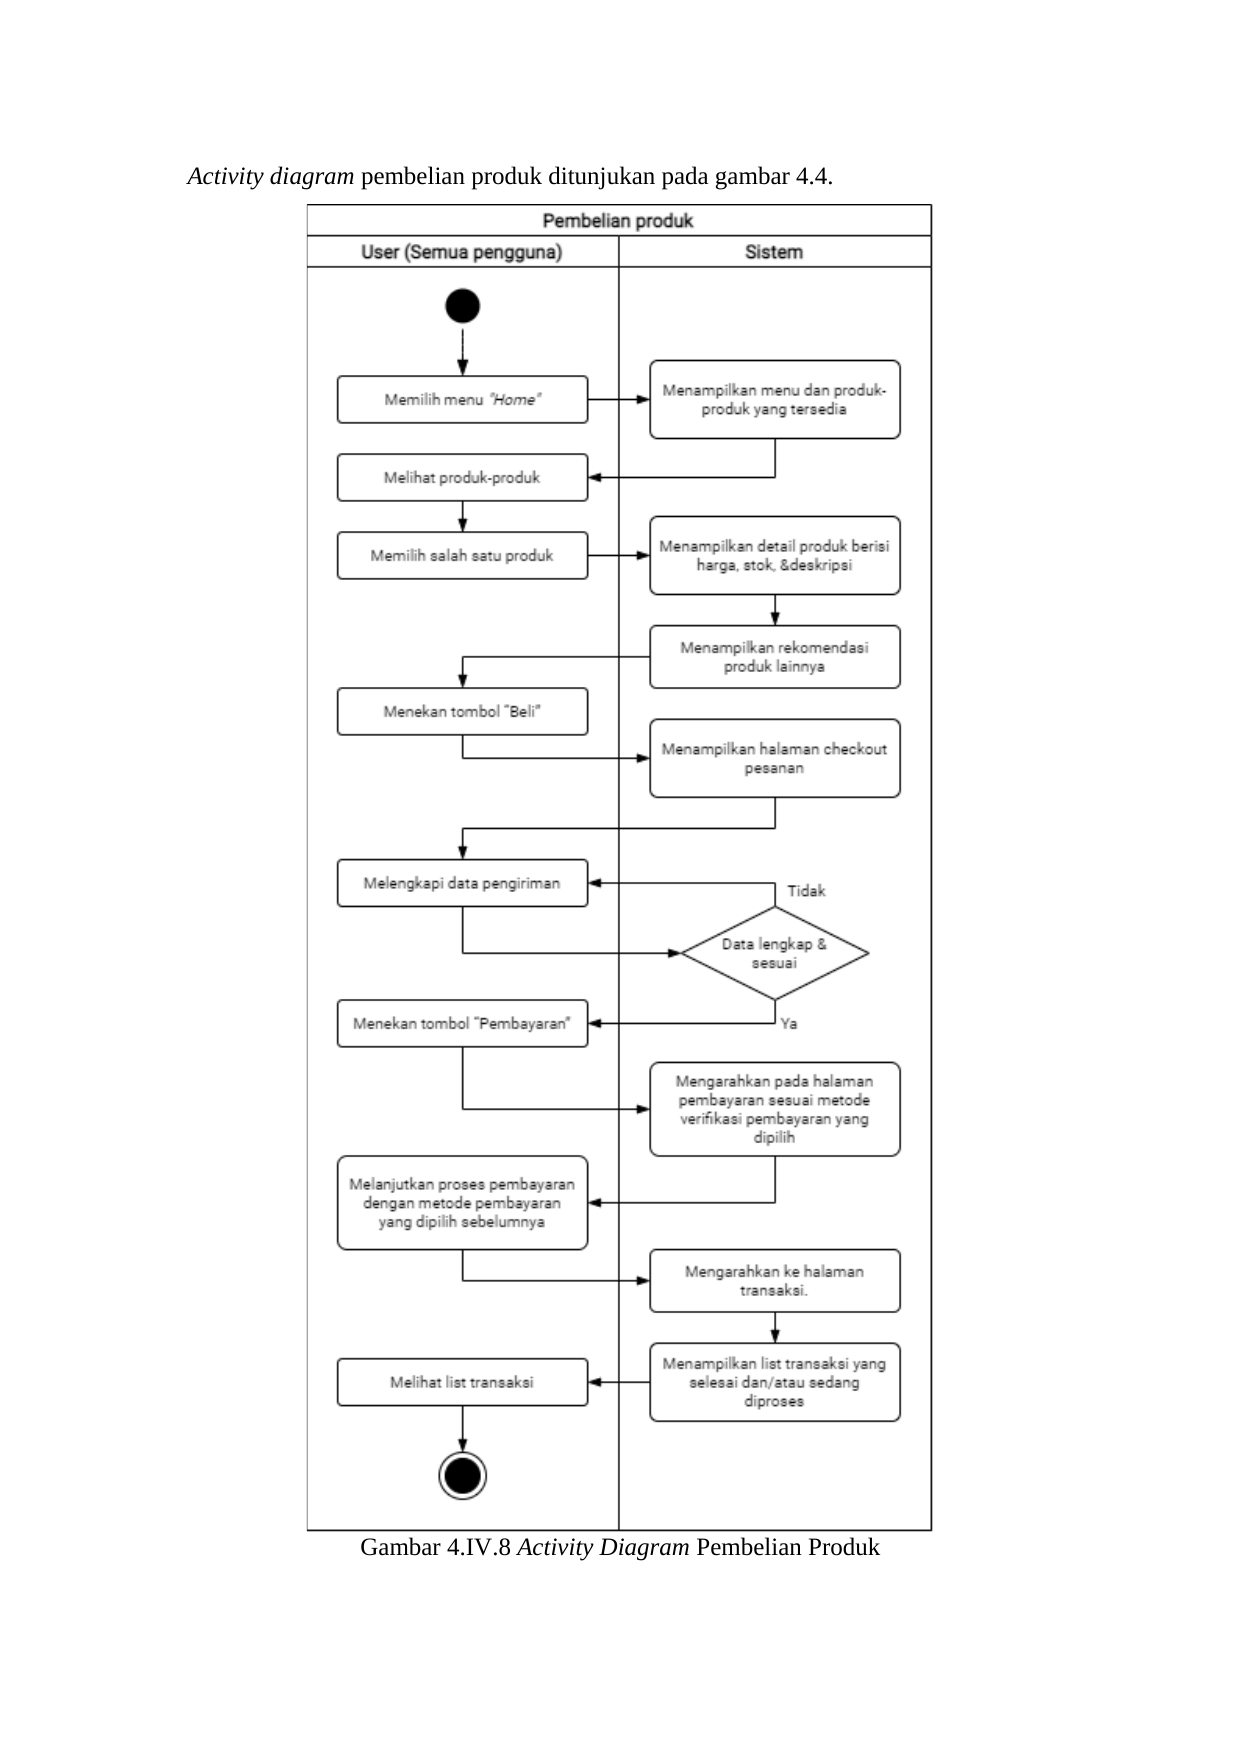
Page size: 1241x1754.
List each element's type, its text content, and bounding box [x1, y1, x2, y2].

picture [306, 204, 934, 1533]
text Activity diagram pembelian produk ditunjukan pada gambar 4.4. [187, 161, 1053, 190]
